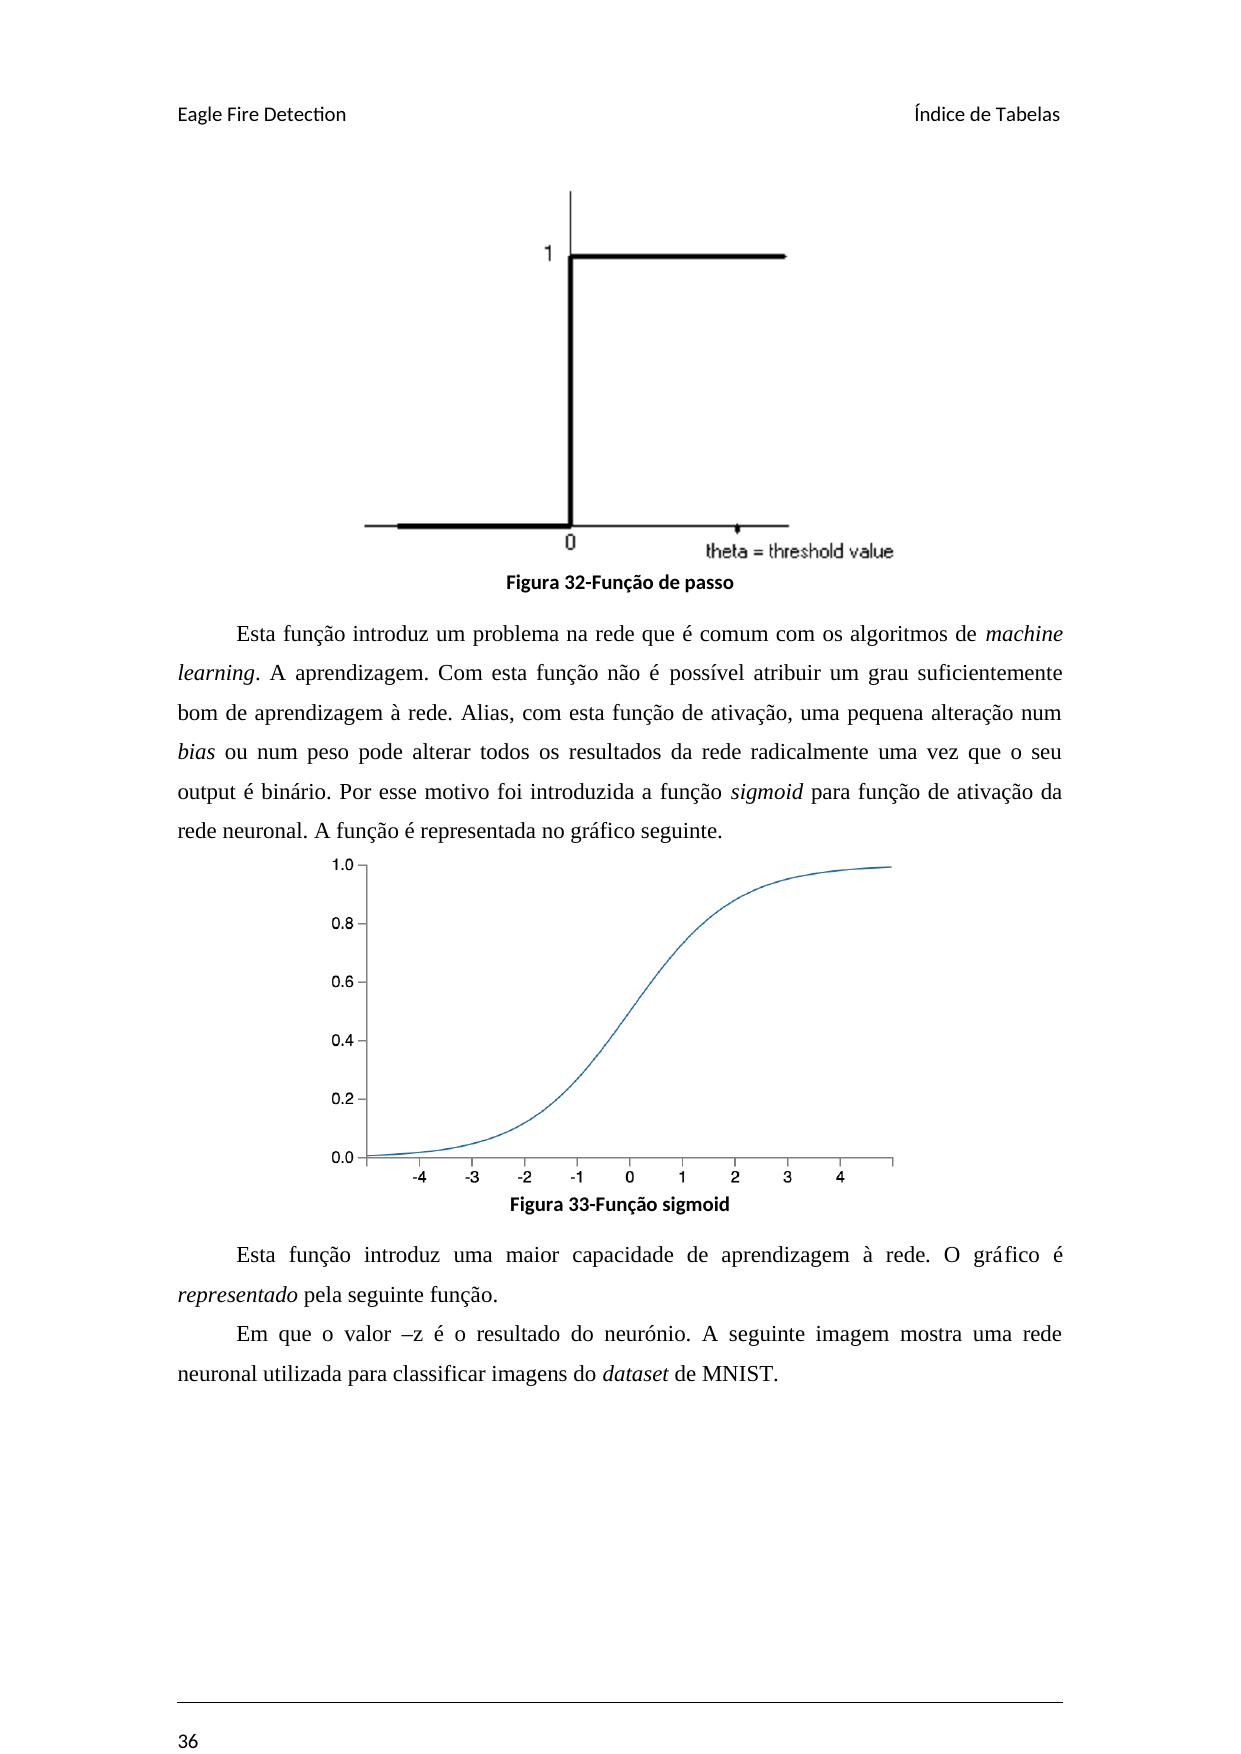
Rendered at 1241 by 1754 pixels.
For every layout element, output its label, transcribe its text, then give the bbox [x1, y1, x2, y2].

text Figura 33-Função sigmoid [177, 1191, 1063, 1216]
text Em que o valor –z é o resultado do neurónio. A seguinte imagem mostra uma rede neuronal utilizada para classificar imagens do dataset de MNIST. [177, 1320, 1063, 1386]
text Esta função introduz um problema na rede que é comum com os algoritmos de machine learning. A aprendizagem. Com esta função não é possível atribuir um grau suficientemente bom de aprendizagem à rede. Alias, com esta função de ativação, uma pequena alteração num bias ou num peso pode alterar todos os resultados da rede radicalmente uma vez que o seu output é binário. Por esse motivo foi introduzida a função sigmoid para função de ativação da rede neuronal. A função é representada no gráfico seguinte. [177, 620, 1063, 844]
text Esta função introduz uma maior capacidade de aprendizagem à rede. O gráfico é representado pela seguinte função. [177, 1241, 1063, 1307]
text Figura 32-Função de passo [177, 569, 1063, 595]
picture [331, 177, 910, 570]
picture [330, 856, 910, 1191]
